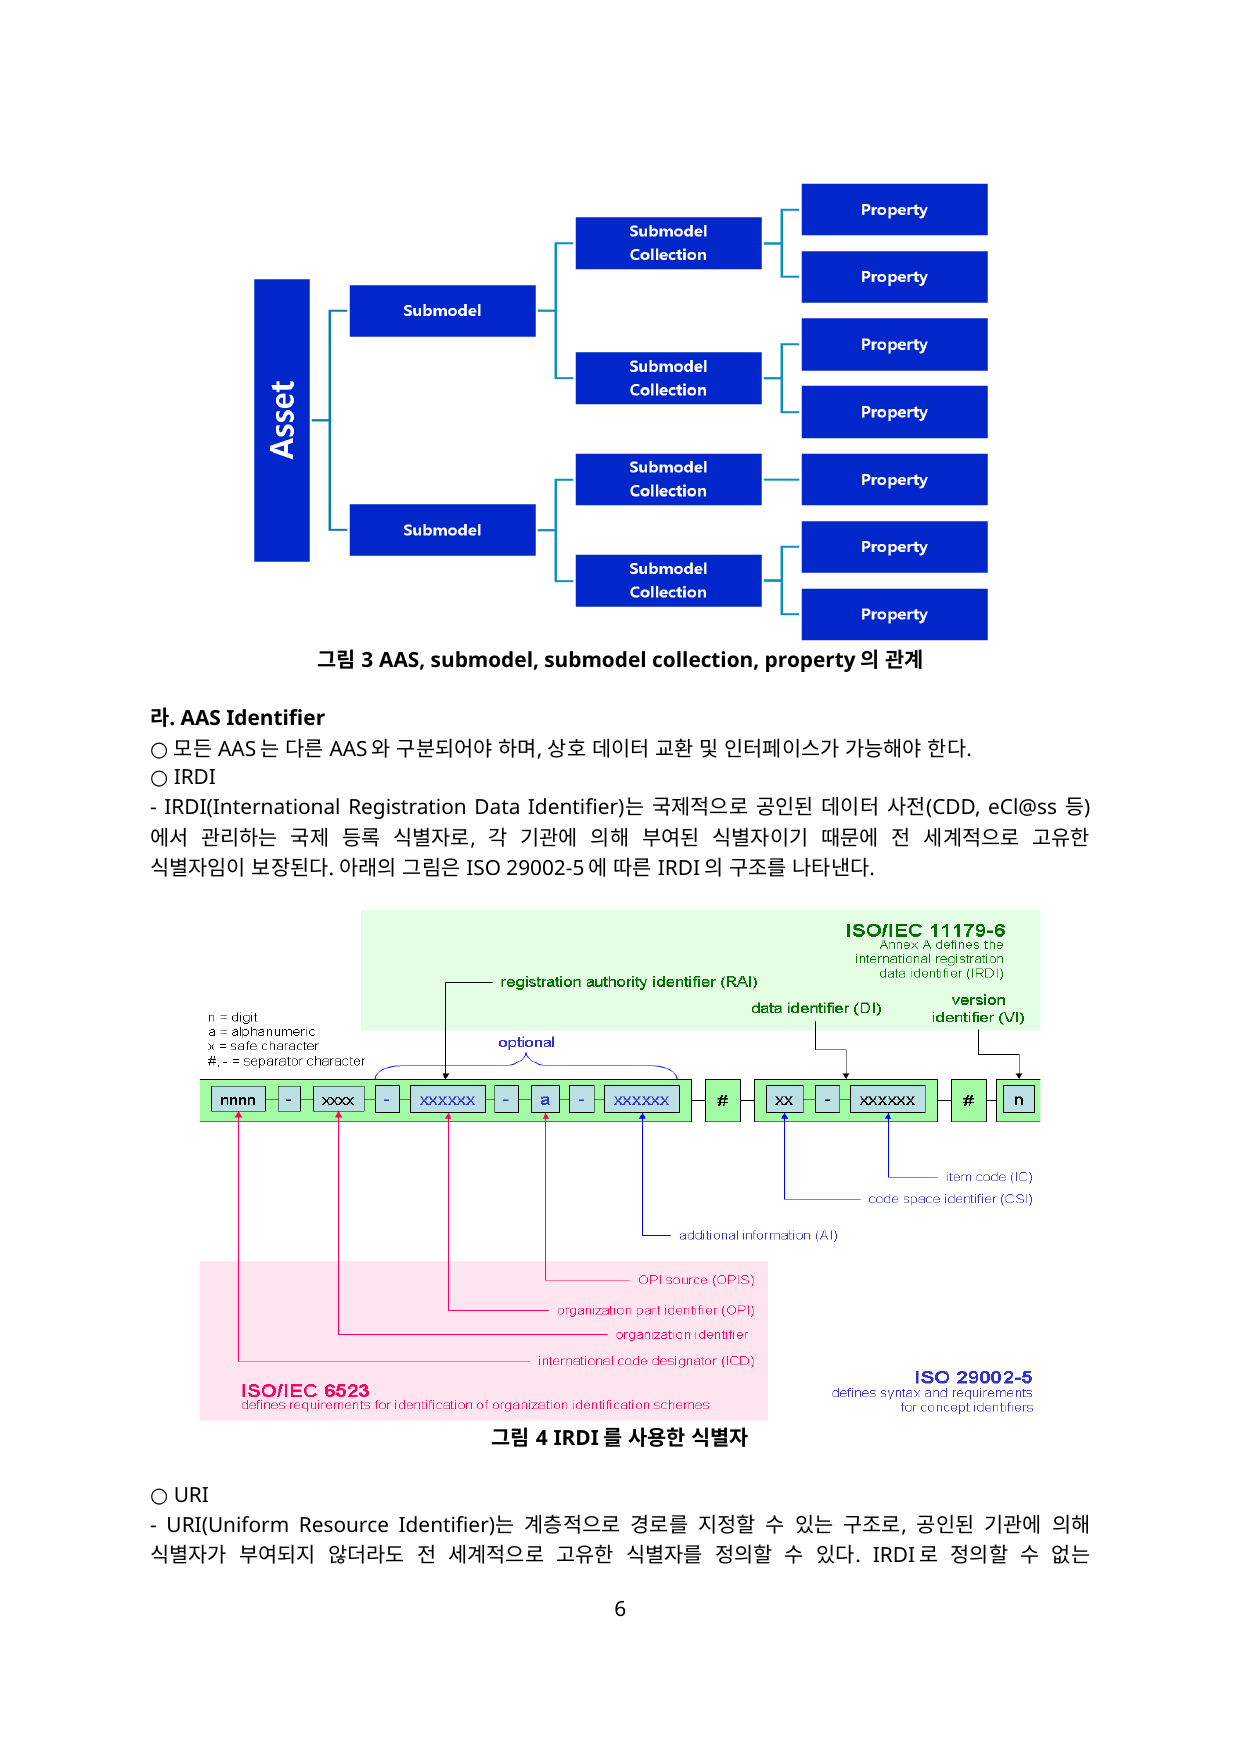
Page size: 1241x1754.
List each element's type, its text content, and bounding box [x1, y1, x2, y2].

text 그림 IRDI를 사용한 식별자 [150, 1421, 1090, 1451]
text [150, 1480, 1090, 1569]
picture [199, 910, 1041, 1421]
text 라. AAS Identifier [150, 702, 1090, 732]
text 그림 AAS, submodel, submodel collection, property의 관계 [150, 643, 1090, 673]
text ○ IRDI - IRDI(International Registration Data Identifier)는 국제적으로 공인된 데이터 사전(CDD, eCl@ss 등)에서 관리하는 국제 등록 식별자로, 각 기관에 의해 부여된 식별자이기 때문에 전 세계적으로 고유한 식별자임이 보장된다. 아래의 그림은 ISO 29002-5에 따른 IRDI의 구조를 나타낸다. [150, 762, 1090, 882]
picture [251, 177, 990, 643]
text ○ 모든 AAS는 다른 AAS와 구분되어야 하며, 상호 데이터 교환 및 인터페이스가 가능해야 한다. [150, 732, 1090, 762]
